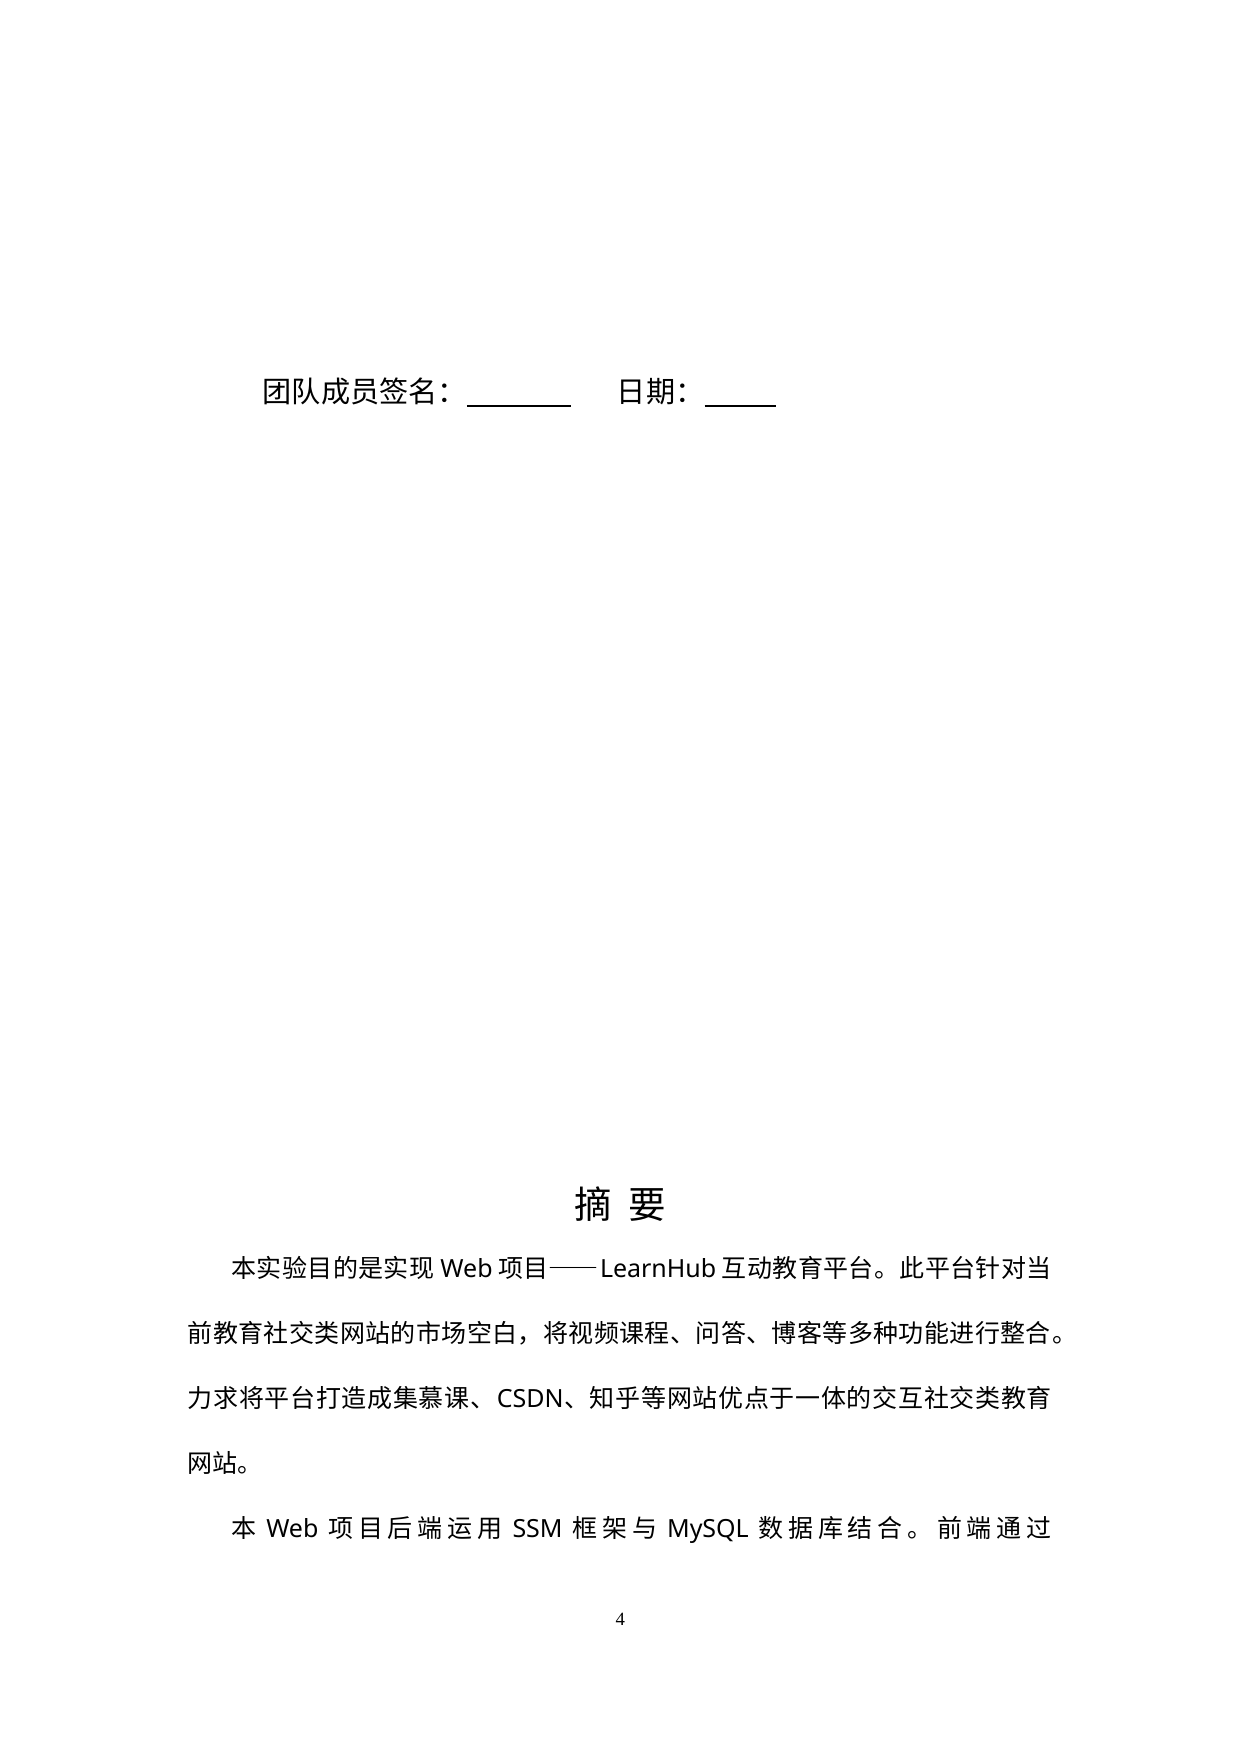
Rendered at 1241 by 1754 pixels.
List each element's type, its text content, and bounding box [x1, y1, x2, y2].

text 摘 要 [187, 1169, 1053, 1234]
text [187, 1494, 1053, 1559]
text 团队成员签名： 日期： [187, 357, 1053, 422]
text 本实验目的是实现Web项目——LearnHub互动教育平台。此平台针对当前教育社交类网站的市场空白，将视频课程、问答、博客等多种功能进行整合。力求将平台打造成集慕课、CSDN、知乎等网站优点于一体的交互社交类教育网站。 [187, 1234, 1053, 1494]
